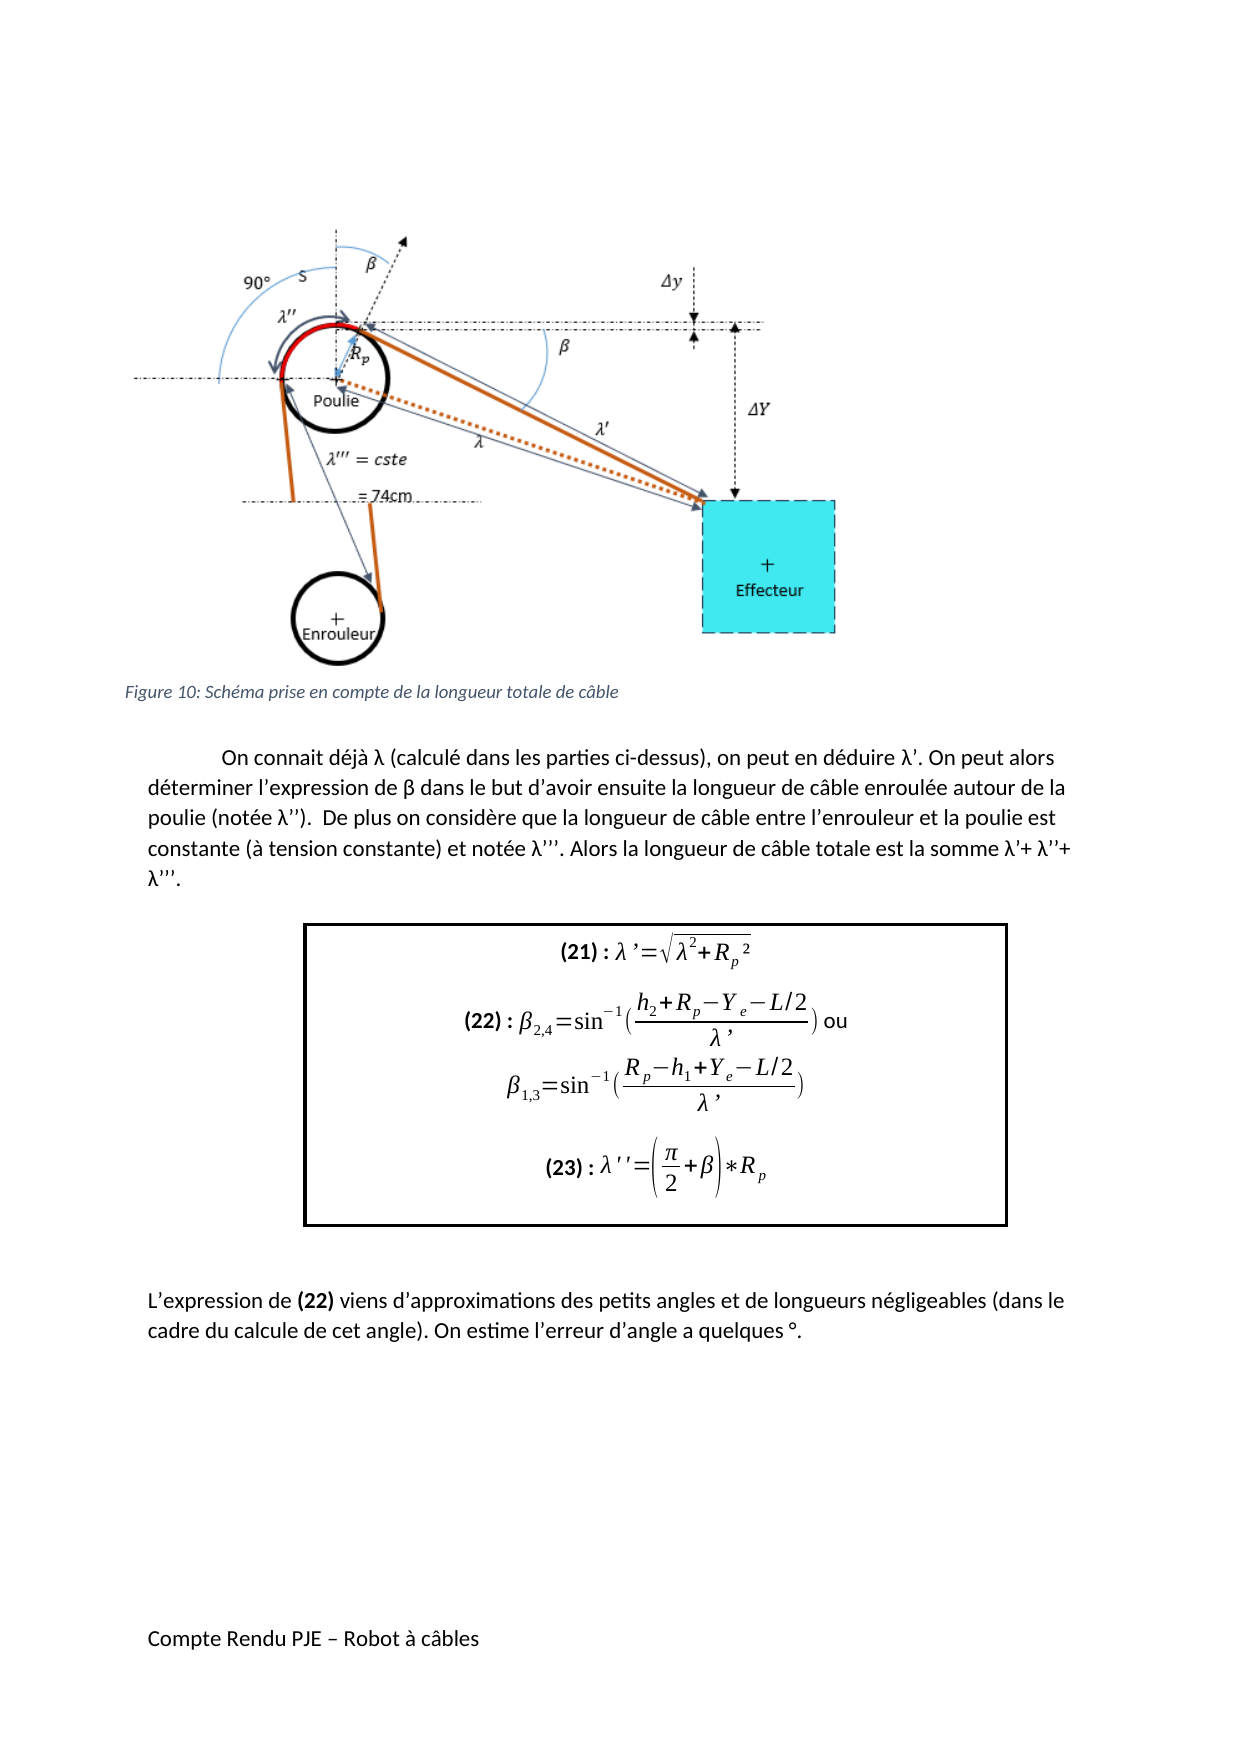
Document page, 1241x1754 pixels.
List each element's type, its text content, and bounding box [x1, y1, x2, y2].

picture [125, 192, 1071, 671]
text L’expression de (22) viens d’approximations des petits angles et de longueurs négligeables (dans le cadre du calcule de cet angle). On estime l’erreur d’angle a quelques °. [148, 1286, 1093, 1344]
